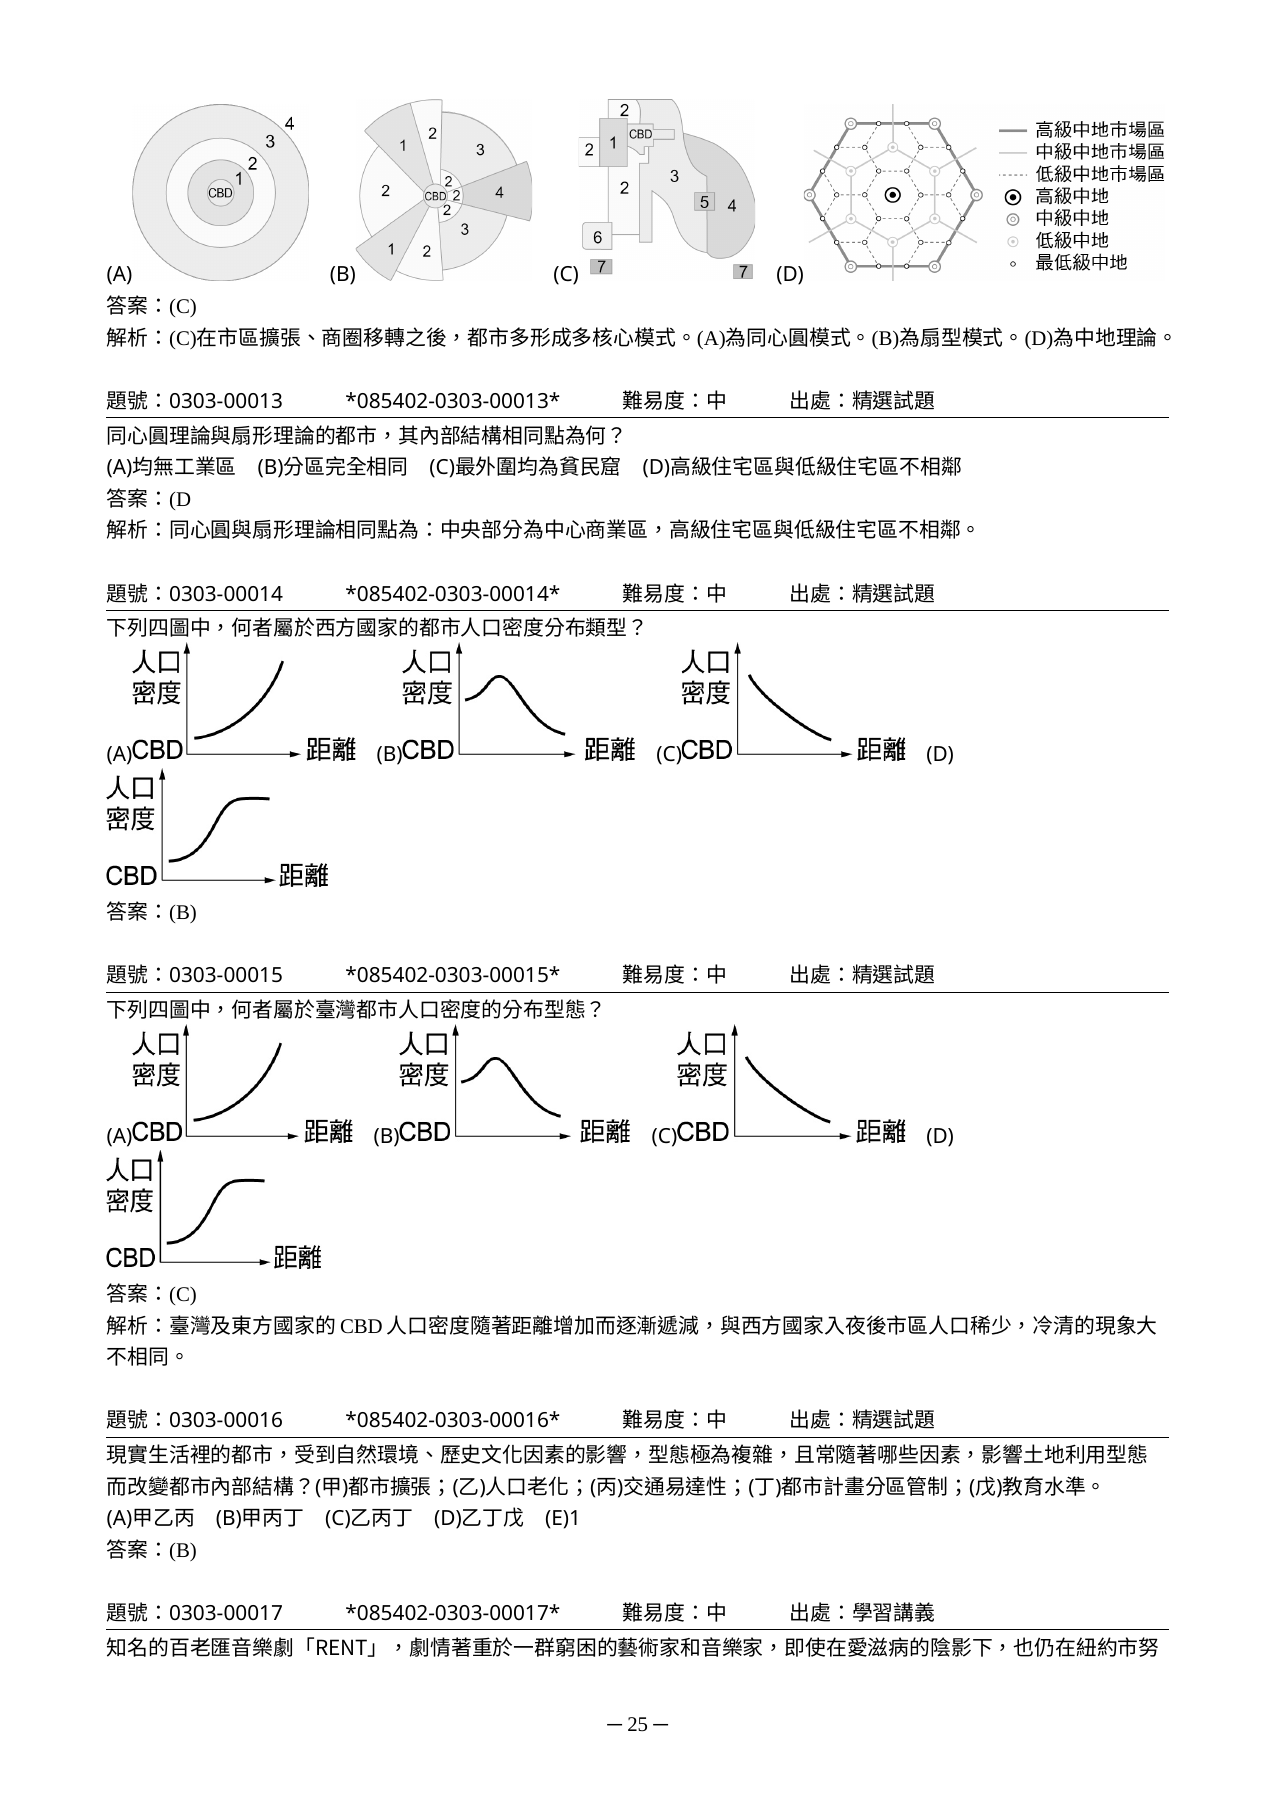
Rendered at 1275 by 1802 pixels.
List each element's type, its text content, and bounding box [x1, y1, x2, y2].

picture [355, 99, 533, 281]
text 答案：(D [106, 482, 1169, 513]
picture [106, 768, 329, 888]
text 答案：(B) [106, 895, 1169, 927]
text 題號：0303-00013 *085402-0303-00013* 難易度：中 出處：精選試題 [106, 384, 1169, 417]
picture [677, 1024, 906, 1144]
picture [578, 99, 756, 281]
picture [106, 1150, 322, 1270]
text 現實生活裡的都市，受到自然環境、歷史文化因素的影響，型態極為複雜，且常隨著哪些因素，影響土地利用型態而改變都市內部結構？(甲)都市擴張；(乙)人口老化；(丙)交通易達性；(丁)都市計畫分區管制；(戊)教育水準。 (A)甲乙丙 (B)甲丙丁 (C)乙丙丁 (D)乙丁戊 (E)1 [106, 1438, 1169, 1532]
text 題號：0303-00014 *085402-0303-00014* 難易度：中 出處：精選試題 [106, 576, 1169, 610]
text 解析：同心圓與扇形理論相同點為：中央部分為中心商業區，高級住宅區與低級住宅區不相鄰。 [106, 513, 1169, 545]
text 答案：(C) [106, 289, 1169, 321]
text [106, 1630, 1169, 1662]
text 解析：臺灣及東方國家的CBD人口密度隨著距離增加而逐漸遞減，與西方國家入夜後市區人口稀少，冷清的現象大不相同。 [106, 1308, 1169, 1372]
picture [681, 642, 906, 762]
text 題號：0303-00015 *085402-0303-00015* 難易度：中 出處：精選試題 [106, 958, 1169, 992]
text 題號：0303-00017 *085402-0303-00017* 難易度：中 出處：學習講義 [106, 1596, 1169, 1629]
text 答案：(B) [106, 1532, 1169, 1564]
picture [803, 104, 1165, 281]
picture [132, 104, 309, 281]
picture [132, 1024, 353, 1144]
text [106, 100, 1169, 289]
text 解析：(C)在市區擴張、商圈移轉之後，都市多形成多核心模式。(A)為同心圓模式。(B)為扇型模式。(D)為中地理論。 [106, 321, 1169, 352]
picture [402, 642, 636, 762]
picture [132, 642, 356, 762]
text 題號：0303-00016 *085402-0303-00016* 難易度：中 出處：精選試題 [106, 1403, 1169, 1437]
picture [399, 1024, 631, 1144]
text 同心圓理論與扇形理論的都市，其內部結構相同點為何？ (A)均無工業區 (B)分區完全相同 (C)最外圍均為貧民窟 (D)高級住宅區與低級住宅區不相鄰 [106, 418, 1169, 482]
text 答案：(C) [106, 1277, 1169, 1308]
